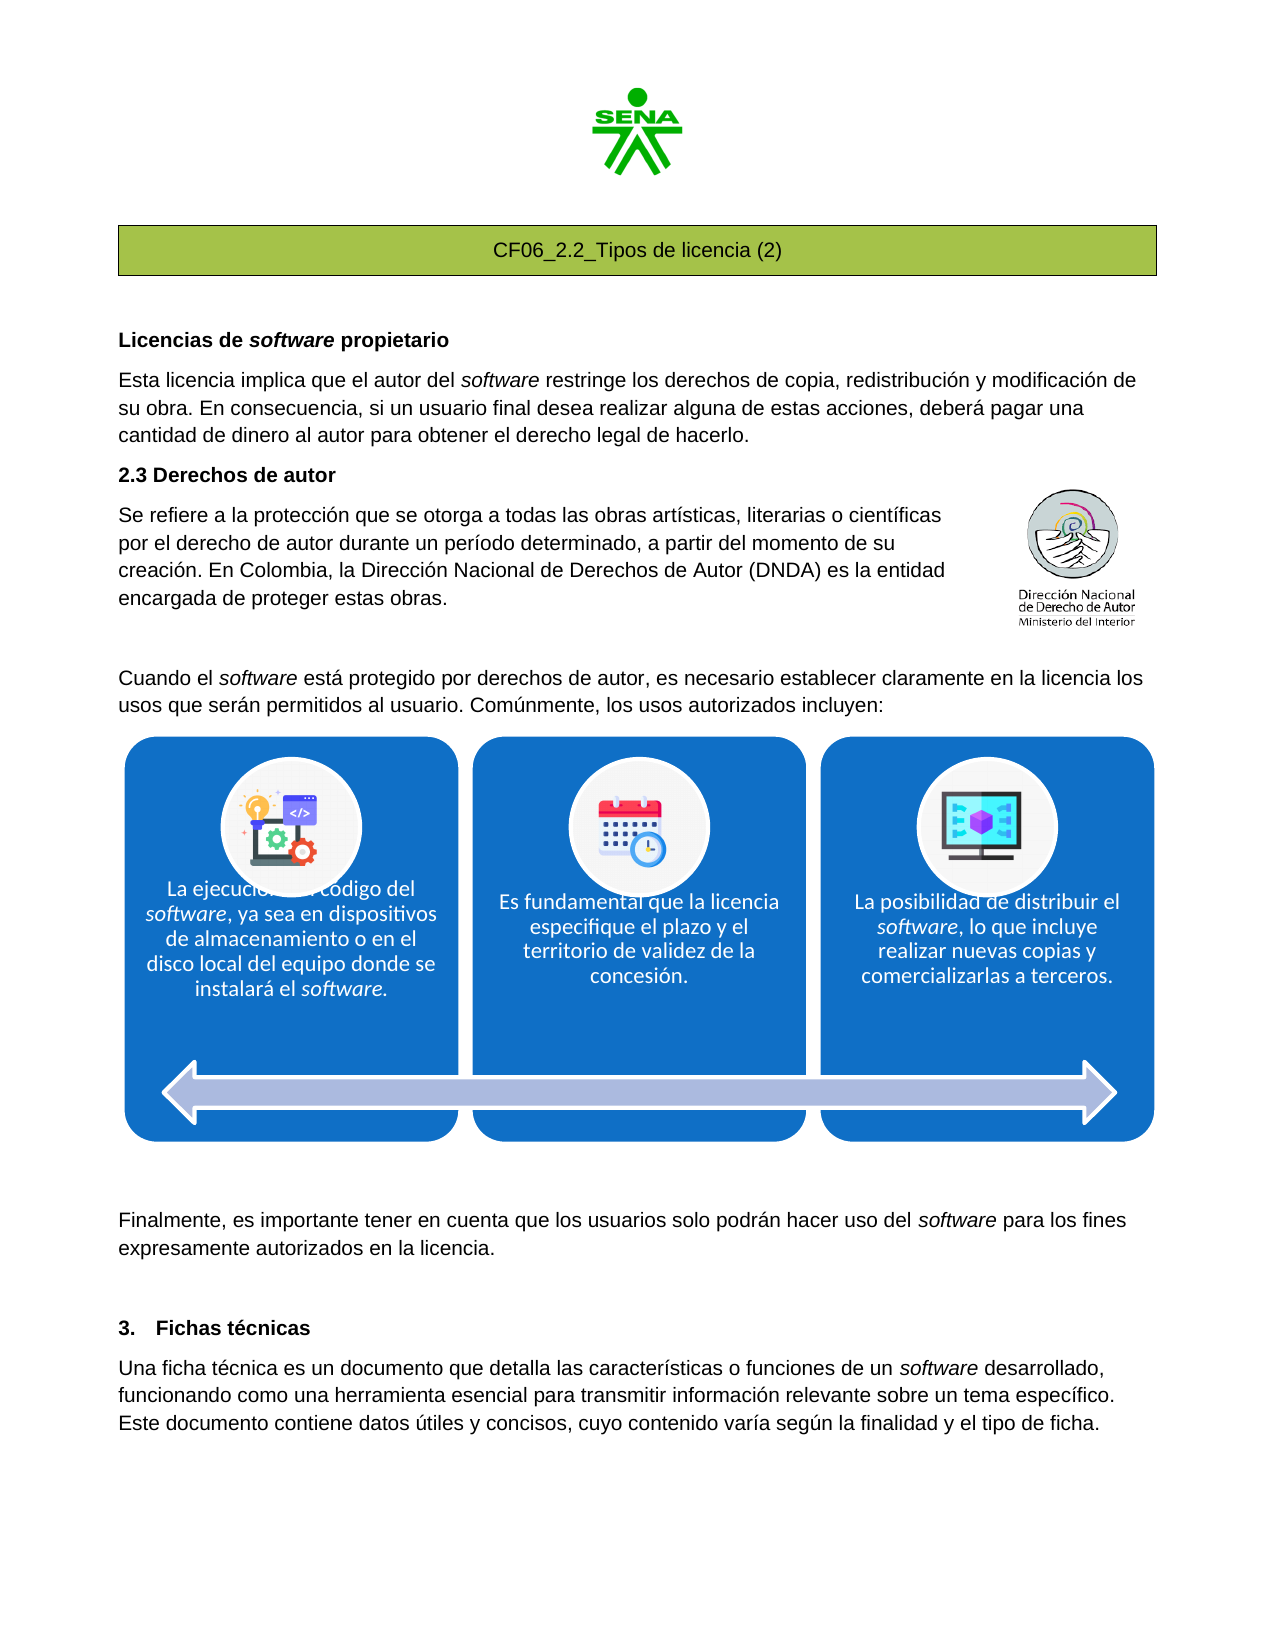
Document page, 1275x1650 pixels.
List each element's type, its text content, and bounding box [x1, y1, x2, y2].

list Fichas técnicas [118, 1316, 1157, 1339]
text Una ficha técnica es un documento que detalla las características o funciones de un software desarrollado, funcionando como una herramienta esencial para transmitir información relevante sobre un tema específico. Este documento contiene datos útiles y concisos, cuyo contenido varía según la finalidad y el tipo de ficha. [118, 1356, 1157, 1434]
text Finalmente, es importante tener en cuenta que los usuarios solo podrán hacer uso del software para los fines expresamente autorizados en la licencia. [118, 1208, 1157, 1259]
text Esta licencia implica que el autor del software restringe los derechos de copia, redistribución y modificación de su obra. En consecuencia, si un usuario final desea realizar alguna de estas acciones, deberá pagar una cantidad de dinero al autor para obtener el derecho legal de hacerlo. [118, 368, 1157, 447]
picture [984, 463, 1168, 646]
text Licencias de software propietario [118, 328, 1157, 352]
text 2.3 Derechos de autor [118, 463, 984, 487]
picture [225, 762, 357, 893]
text Cuando el software está protegido por derechos de autor, es necesario establecer claramente en la licencia los usos que serán permitidos al usuario. Comúnmente, los usos autorizados incluyen: [118, 666, 1157, 717]
picture [921, 762, 1053, 893]
picture [573, 762, 706, 893]
picture [592, 87, 683, 176]
table_header Tarjetas CF06_2.2_Tipos de licencia (2) [119, 226, 1156, 275]
text Se refiere a la protección que se otorga a todas las obras artísticas, literarias o científicas por el derecho de autor durante un período determinado, a partir del momento de su creación. En Colombia, la Dirección Nacional de Derechos de Autor (DNDA) es la entidad encargada de proteger estas obras. [118, 503, 984, 610]
